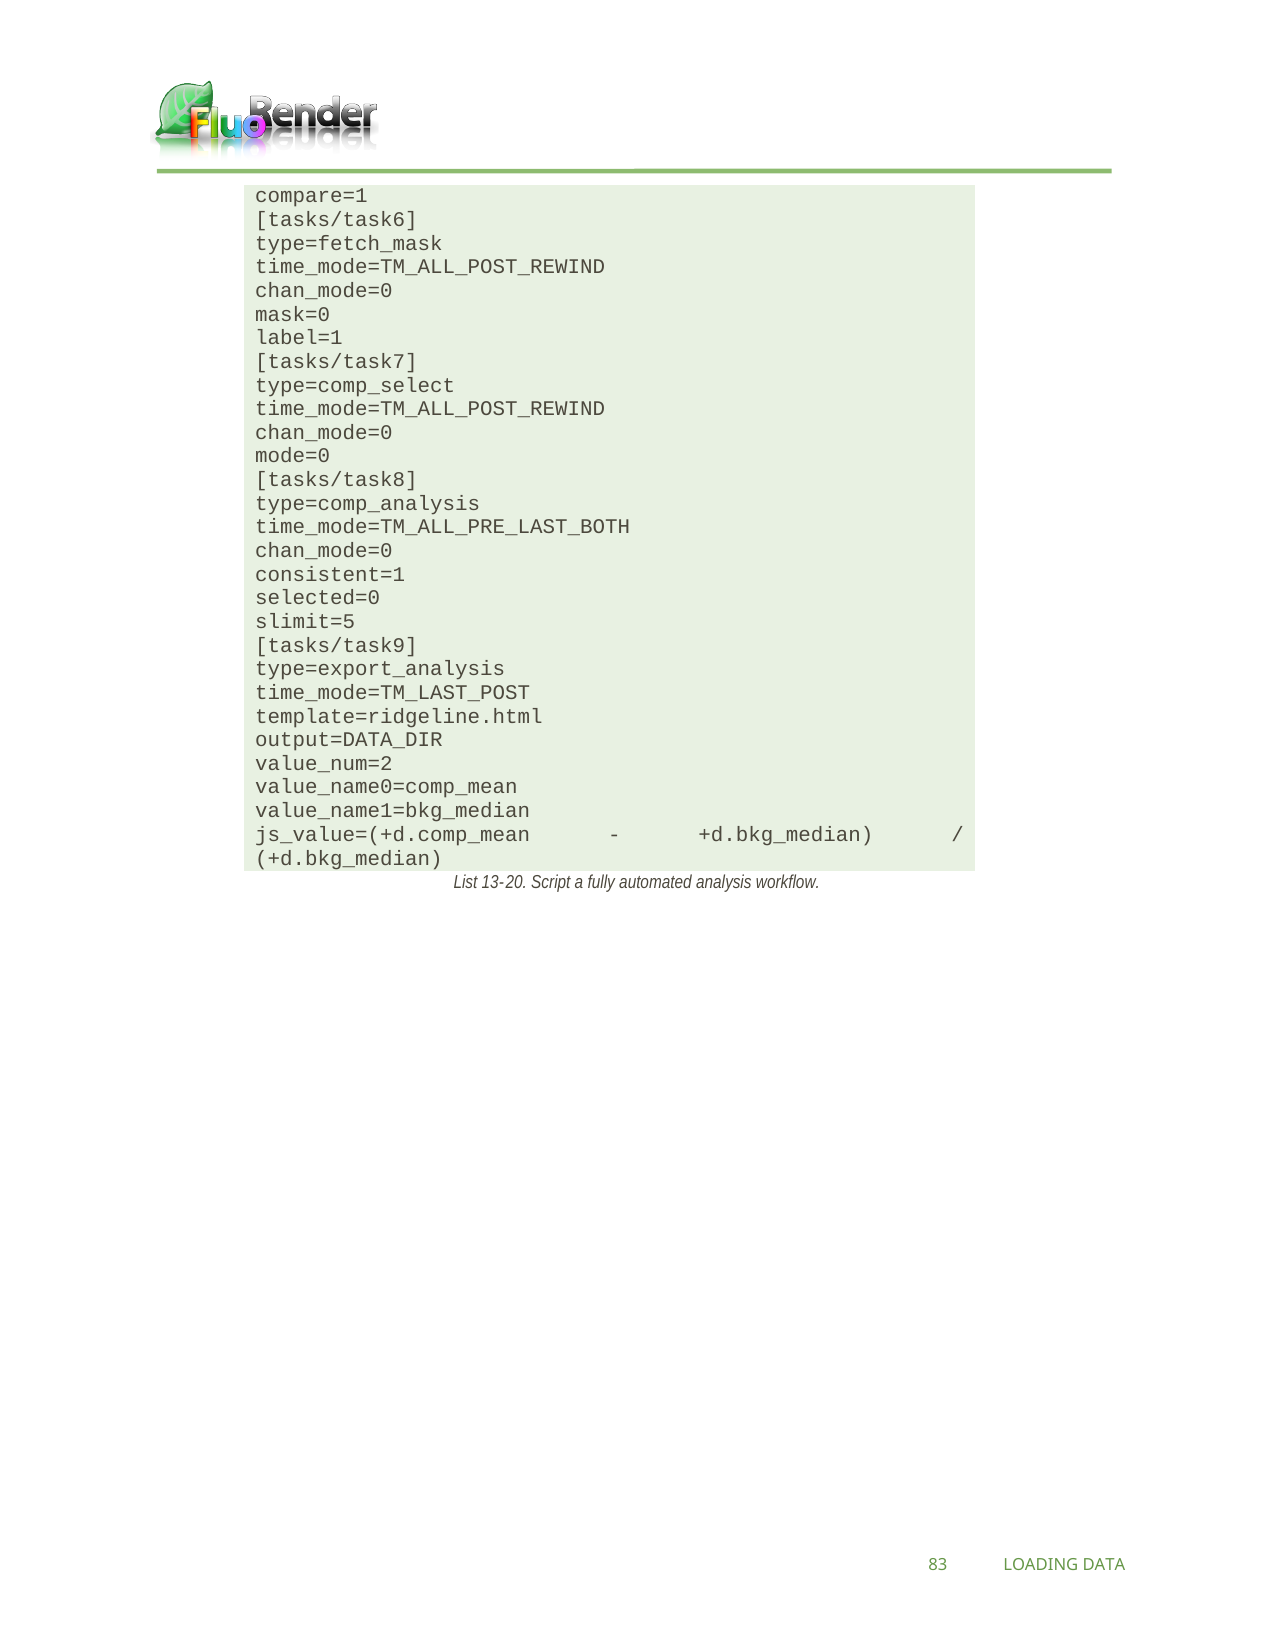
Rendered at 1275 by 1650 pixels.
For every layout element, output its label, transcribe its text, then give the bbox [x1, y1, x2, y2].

text List 13-20. Script a fully automated analysis workflow. [150, 871, 1125, 893]
picture [150, 75, 379, 162]
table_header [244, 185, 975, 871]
